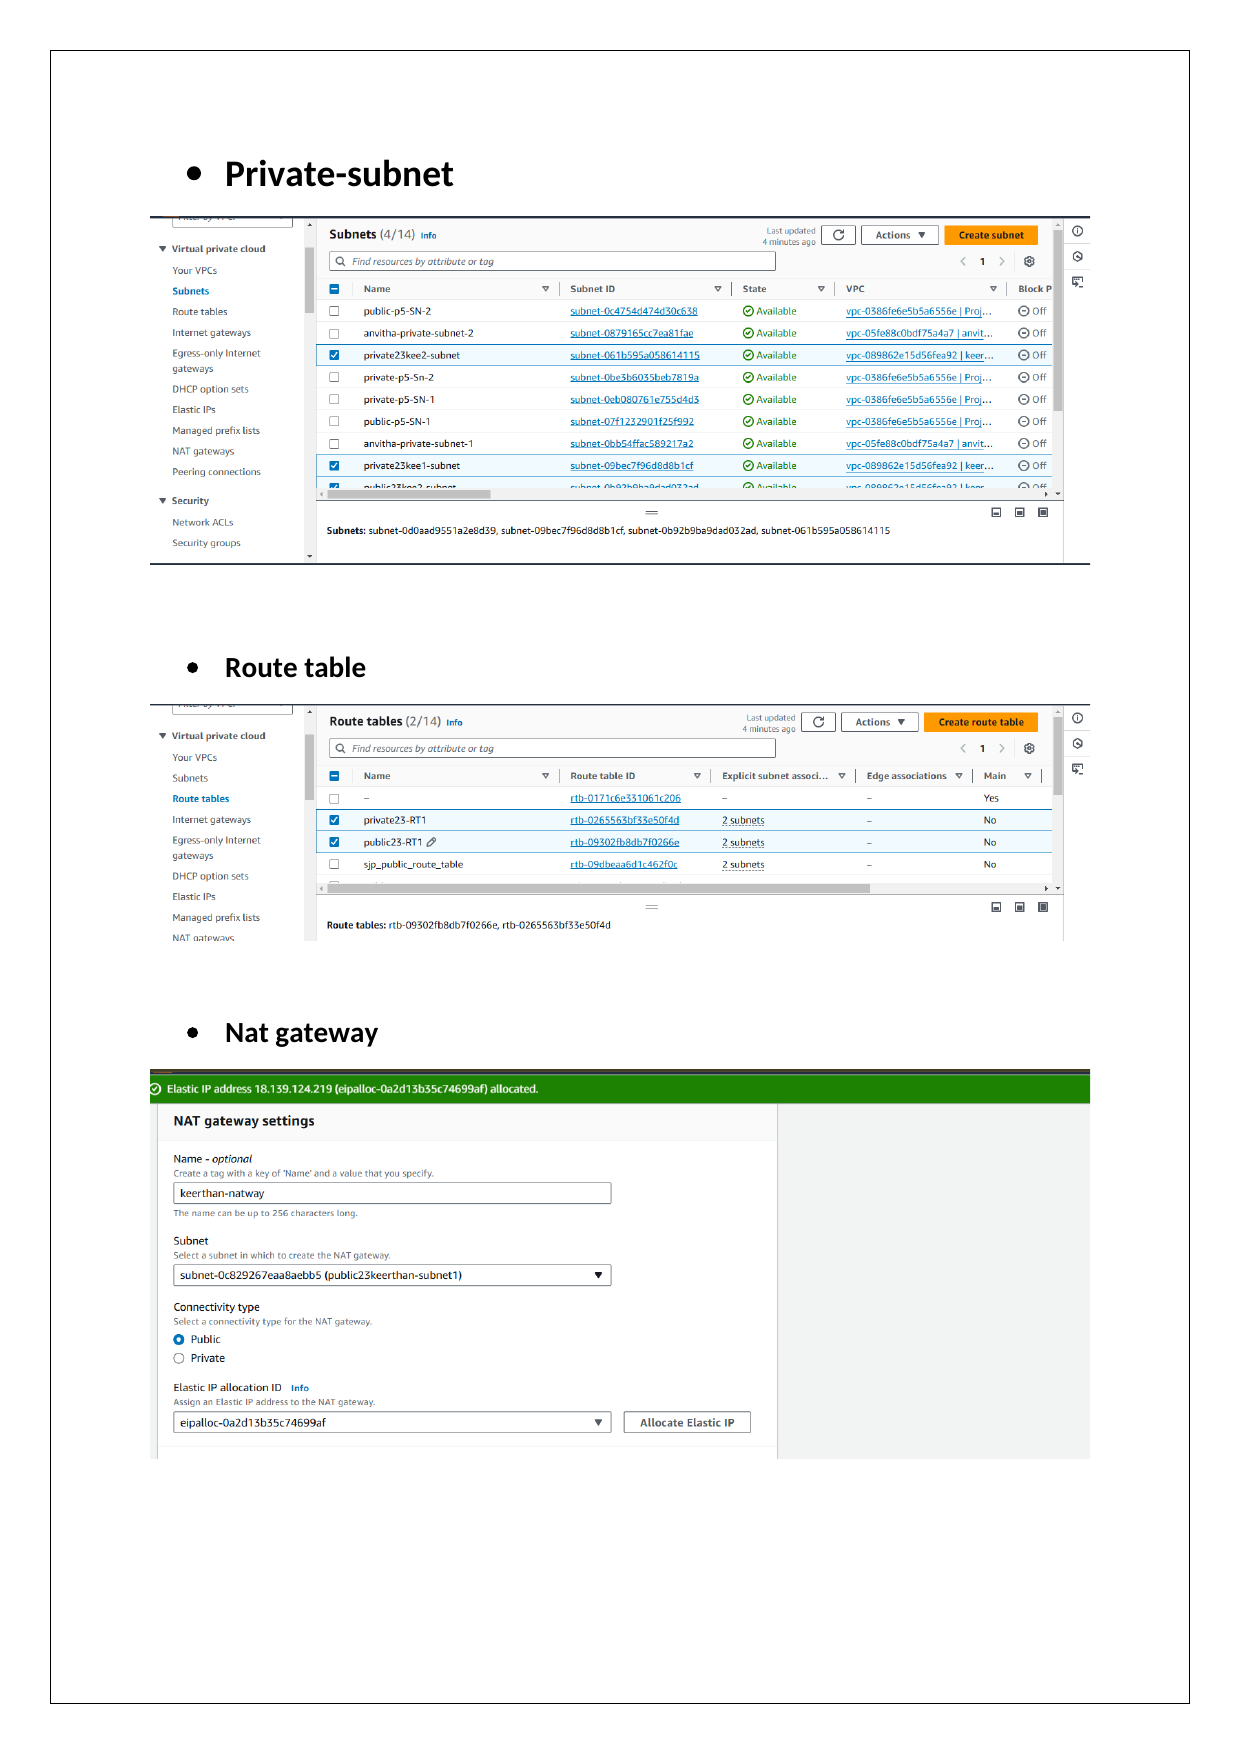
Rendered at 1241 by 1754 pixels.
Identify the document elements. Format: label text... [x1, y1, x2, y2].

list Route table [187, 649, 1090, 685]
picture [150, 704, 1091, 941]
picture [150, 1069, 1091, 1459]
list Nat gateway [187, 1014, 1090, 1050]
list Private-subnet [187, 150, 1090, 196]
picture [150, 216, 1091, 565]
